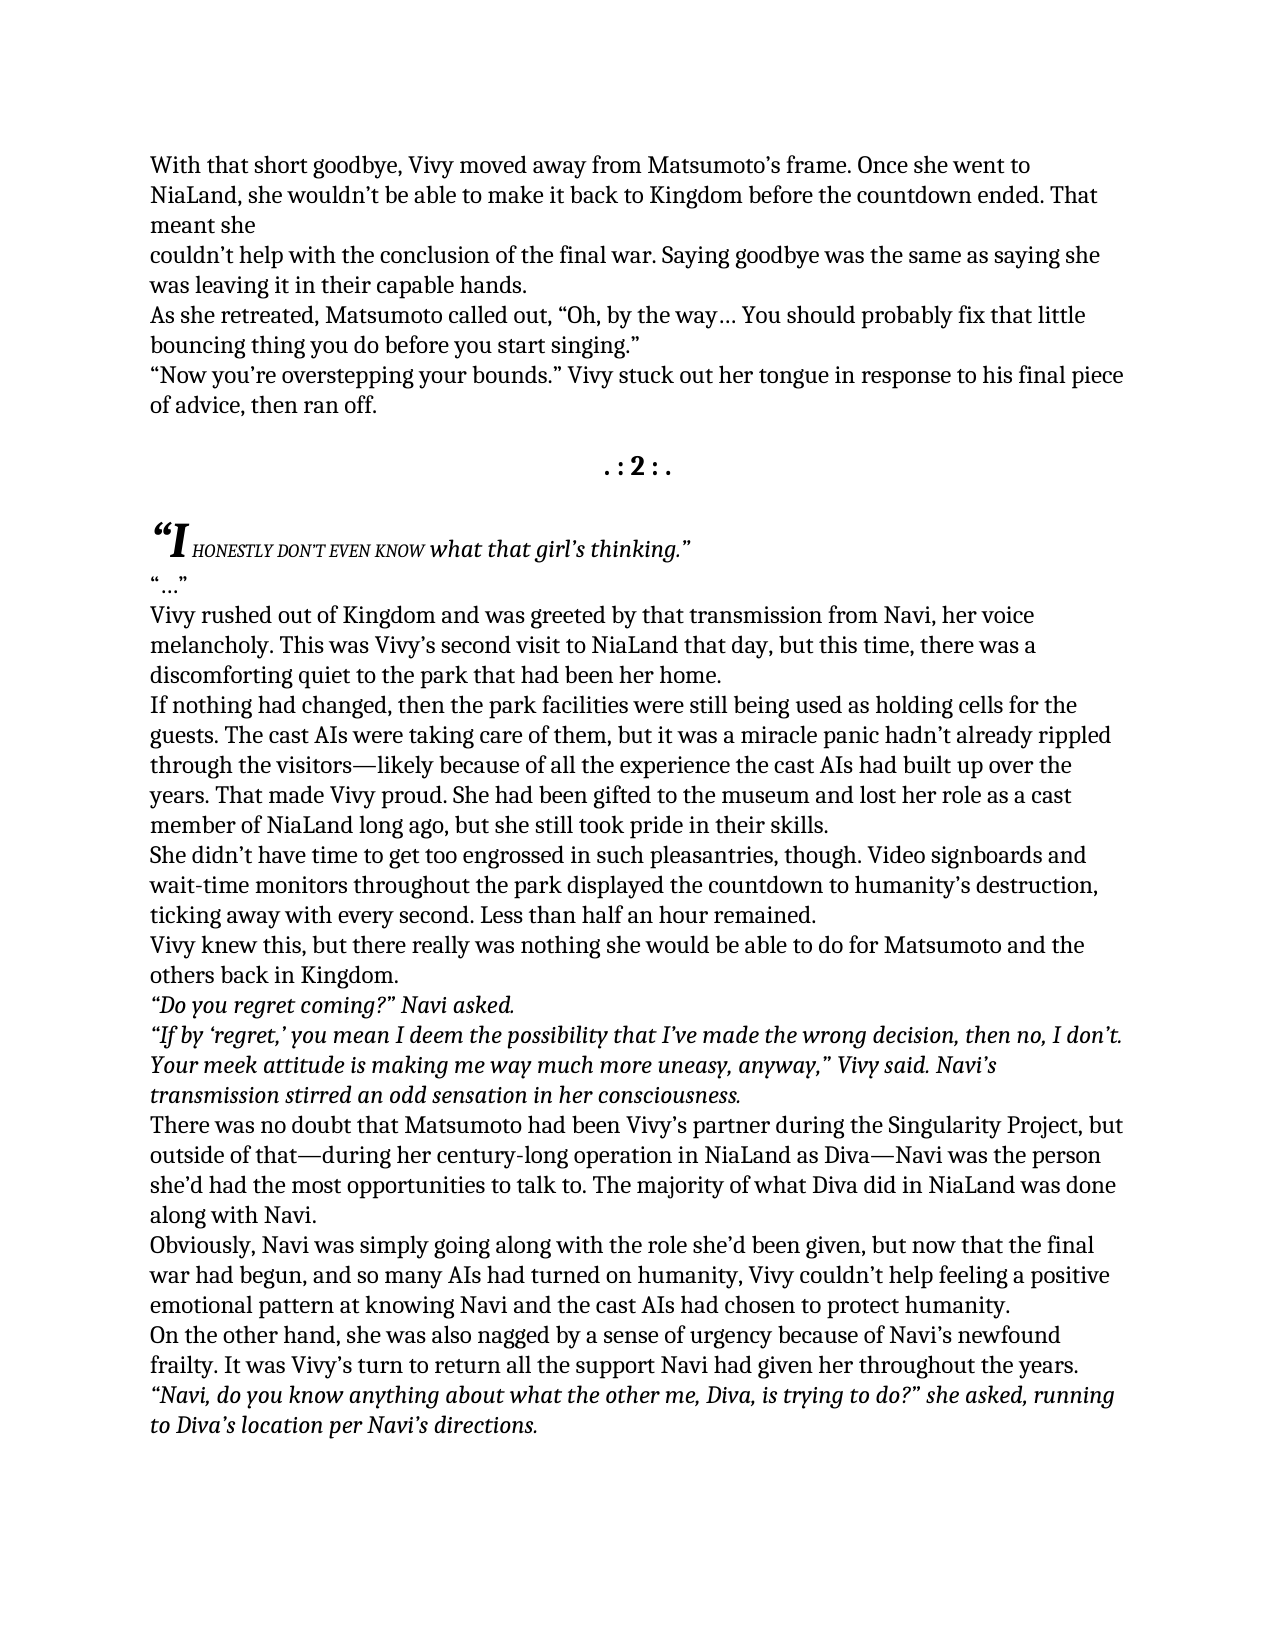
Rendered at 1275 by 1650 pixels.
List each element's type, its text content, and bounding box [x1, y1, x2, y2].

text On the other hand, she was also nagged by a sense of urgency because of Navi’s newfound frailty. It was Vivy’s turn to return all the support Navi had given her throughout the years. [150, 1320, 1125, 1380]
text She didn’t have time to get too engrossed in such pleasantries, though. Video signboards and wait-time monitors throughout the park displayed the countdown to humanity’s destruction, ticking away with every second. Less than half an hour remained. [150, 840, 1125, 930]
text “I HONESTLY DON’T EVEN KNOW what that girl’s thinking.” [150, 512, 1125, 570]
text Obviously, Navi was simply going along with the role she’d been given, but now that the final war had begun, and so many AIs had turned on humanity, Vivy couldn’t help feeling a positive emotional pattern at knowing Navi and the cast AIs had chosen to protect humanity. [150, 1230, 1125, 1320]
text There was no doubt that Matsumoto had been Vivy’s partner during the Singularity Project, but outside of that—during her century-long operation in NiaLand as Diva—Navi was the person she’d had the most opportunities to talk to. The majority of what Diva did in NiaLand was done along with Navi. [150, 1110, 1125, 1230]
text With that short goodbye, Vivy moved away from Matsumoto’s frame. Once she went to NiaLand, she wouldn’t be able to make it back to Kingdom before the countdown ended. That meant she [150, 150, 1125, 240]
text “…” [150, 570, 1125, 600]
text “If by ‘regret,’ you mean I deem the possibility that I’ve made the wrong decision, then no, I don’t. Your meek attitude is making me way much more uneasy, anyway,” Vivy said. Navi’s transmission stirred an odd sensation in her consciousness. [150, 1020, 1125, 1110]
text As she retreated, Matsumoto called out, “Oh, by the way… You should probably fix that little bouncing thing you do before you start singing.” [150, 300, 1125, 360]
text If nothing had changed, then the park facilities were still being used as holding cells for the guests. The cast AIs were taking care of them, but it was a miracle panic hadn’t already rippled through the visitors—likely because of all the experience the cast AIs had built up over the years. That made Vivy proud. She had been gifted to the museum and lost her role as a cast member of NiaLand long ago, but she still took pride in their skills. [150, 690, 1125, 840]
text . : 2 : . [150, 450, 1125, 482]
text “Now you’re overstepping your bounds.” Vivy stuck out her tongue in response to his final piece of advice, then ran off. [150, 360, 1125, 420]
text couldn’t help with the conclusion of the final war. Saying goodbye was the same as saying she was leaving it in their capable hands. [150, 240, 1125, 300]
text “Navi, do you know anything about what the other me, Diva, is trying to do?” she asked, running to Diva’s location per Navi’s directions. [150, 1380, 1125, 1440]
text Vivy rushed out of Kingdom and was greeted by that transmission from Navi, her voice melancholy. This was Vivy’s second visit to NiaLand that day, but this time, there was a discomforting quiet to the park that had been her home. [150, 600, 1125, 690]
text Vivy knew this, but there really was nothing she would be able to do for Matsumoto and the others back in Kingdom. [150, 930, 1125, 990]
text “Do you regret coming?” Navi asked. [150, 990, 1125, 1020]
